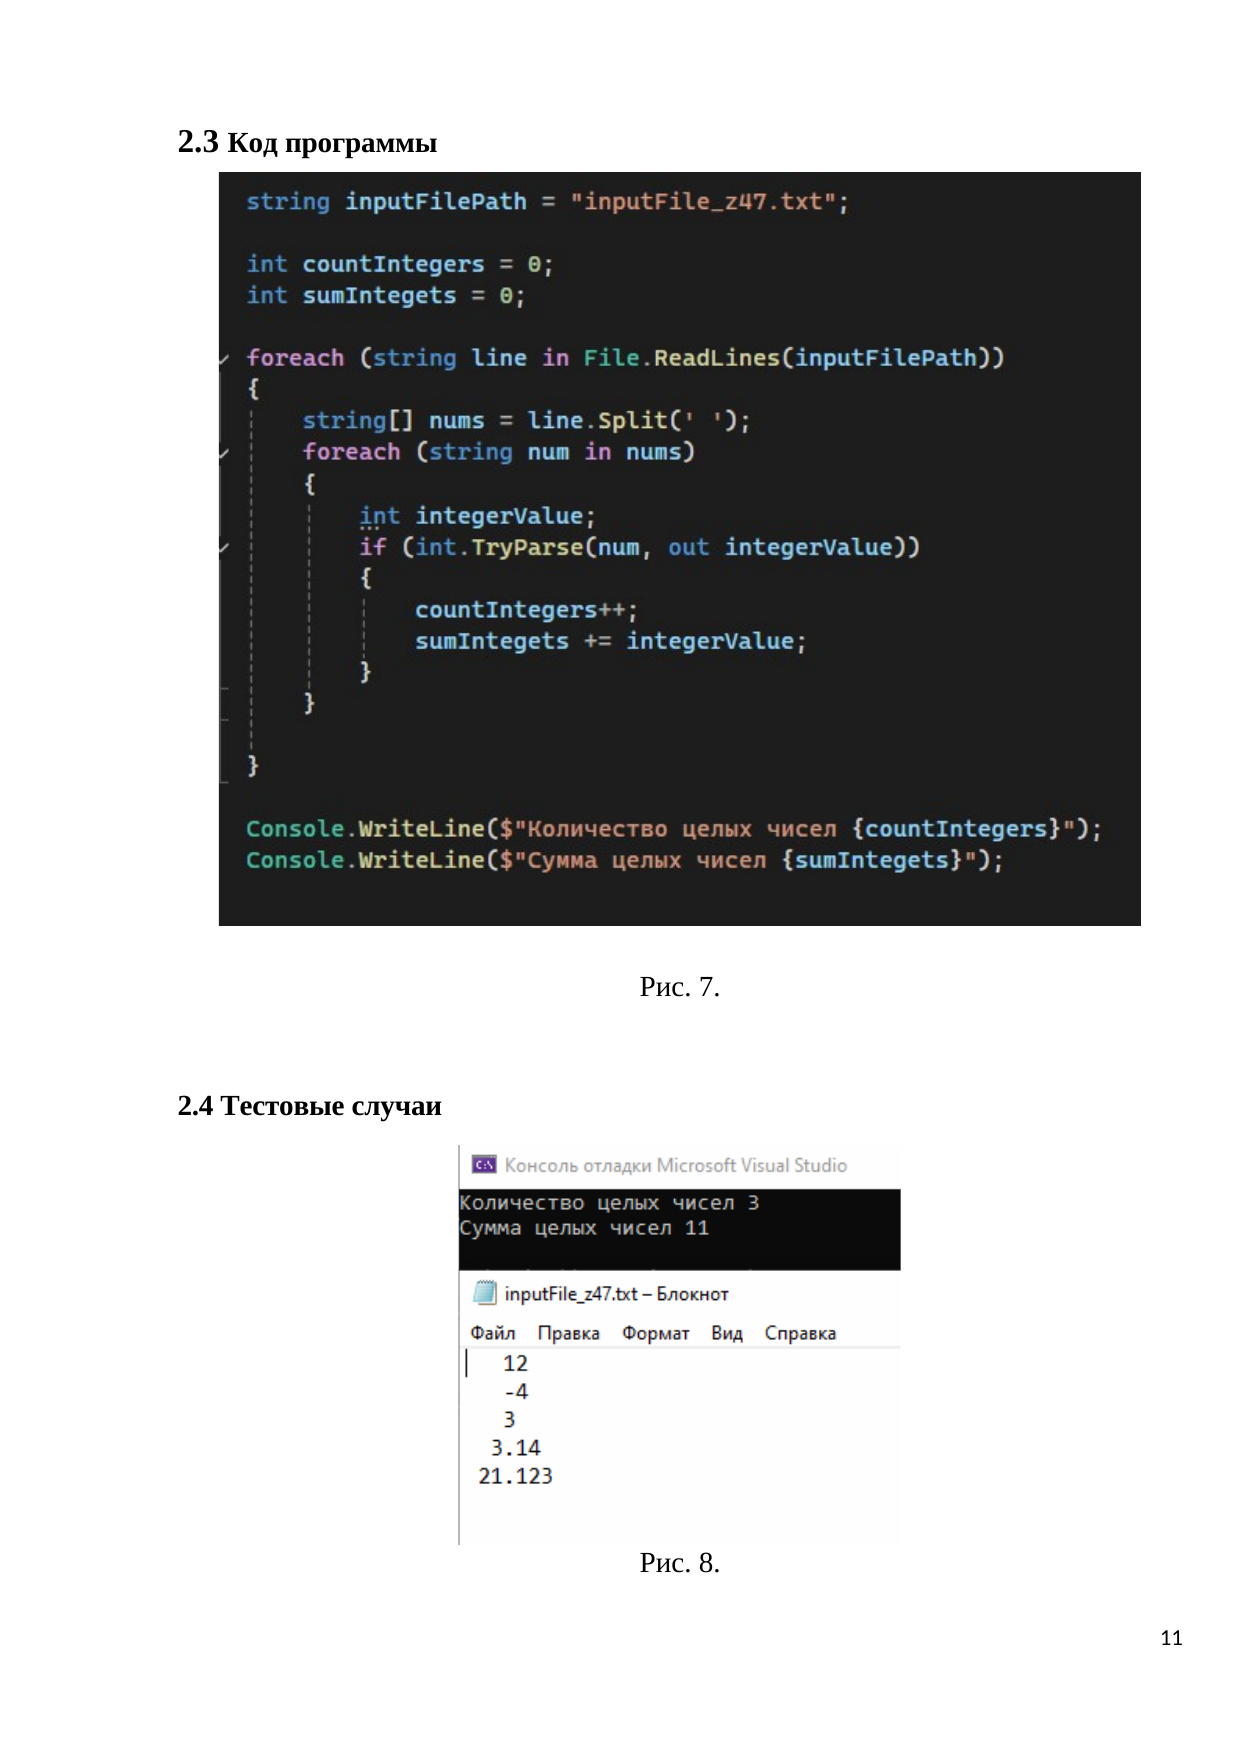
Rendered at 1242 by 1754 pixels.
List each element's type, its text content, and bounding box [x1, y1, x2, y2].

picture [458, 1145, 901, 1545]
text 2.3 Код программы [177, 121, 1183, 159]
picture [218, 172, 1141, 926]
text Рис. 7. [177, 969, 1183, 1003]
text 2.4 Тестовые случаи [177, 1088, 1183, 1122]
